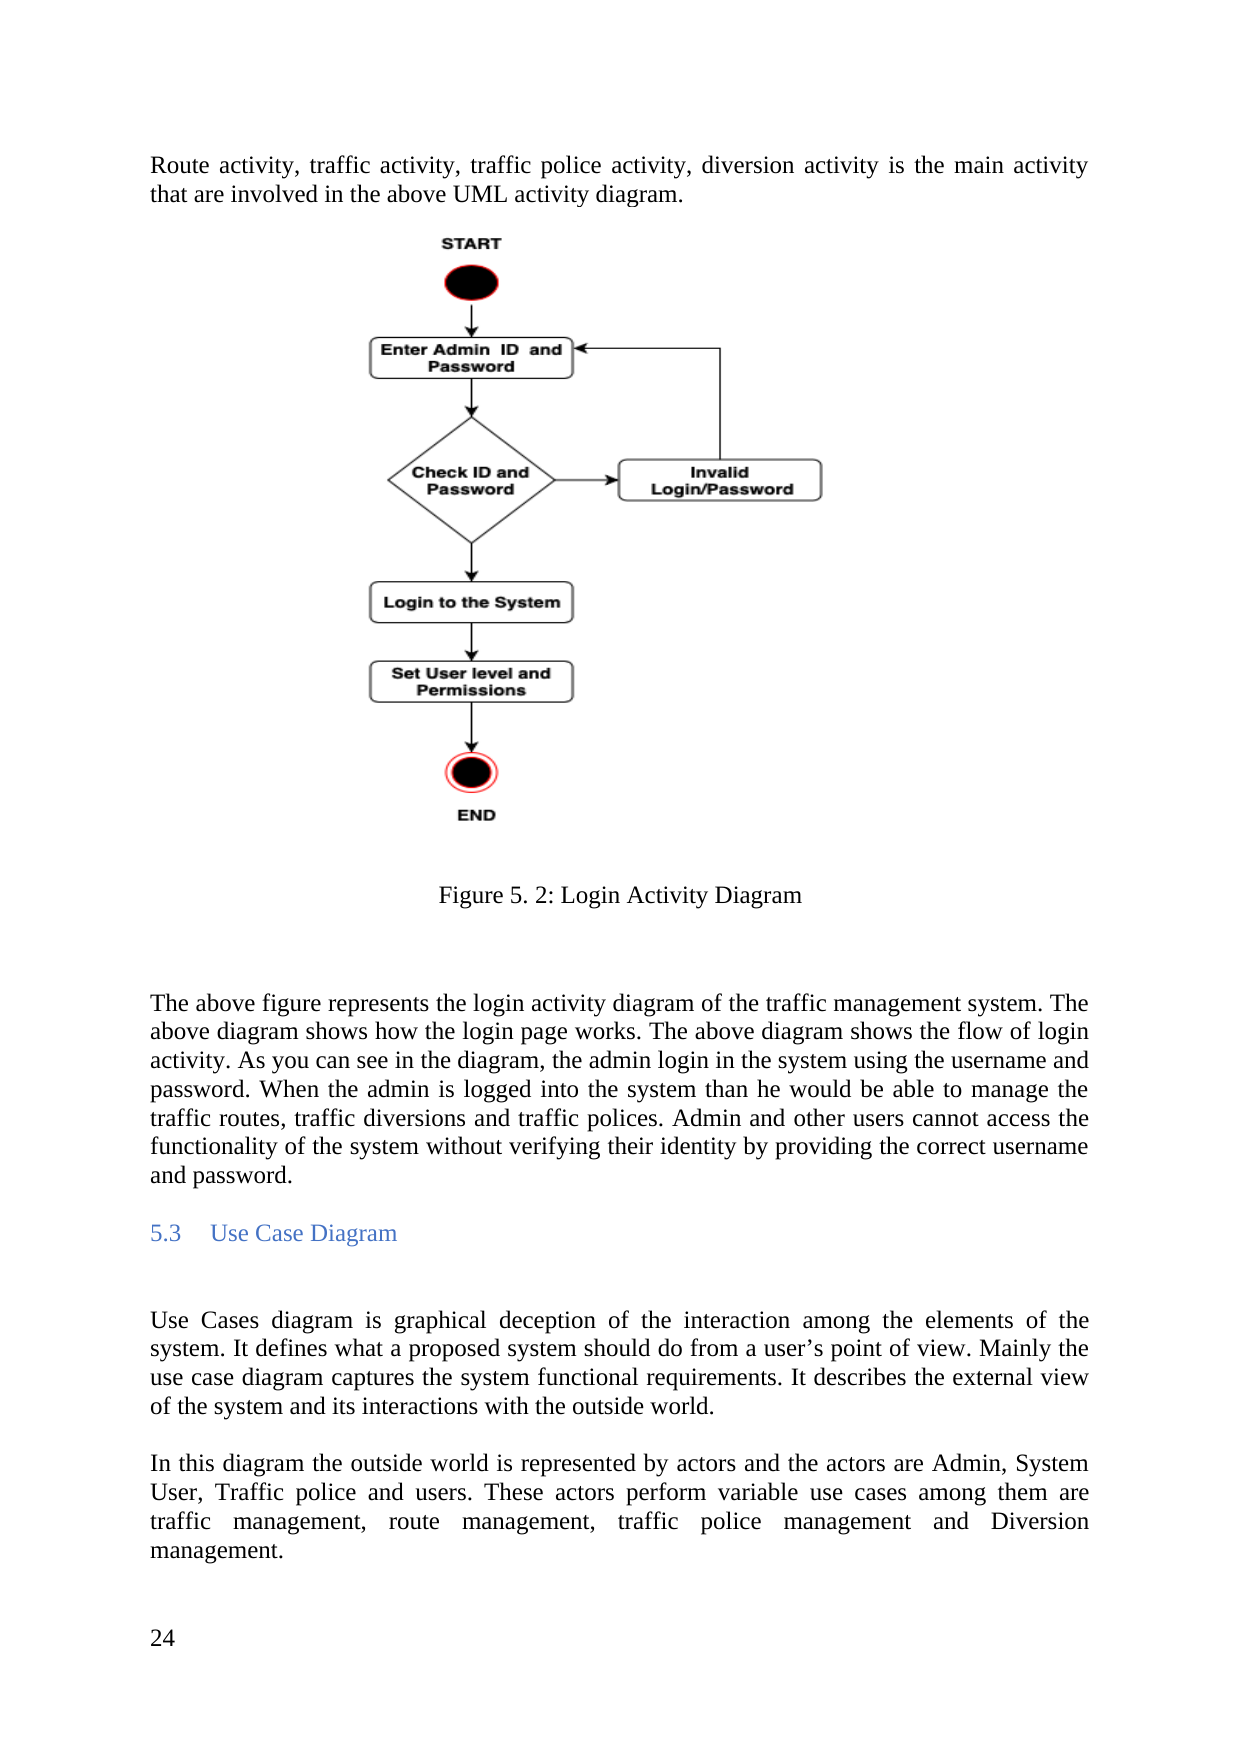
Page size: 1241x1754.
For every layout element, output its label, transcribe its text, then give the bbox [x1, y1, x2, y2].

subtitle Use Case Diagram [150, 1218, 1090, 1247]
text Figure 5. 2: Login Activity Diagram [150, 881, 1090, 909]
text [150, 150, 1090, 207]
text Use Cases diagram is graphical deception of the interaction among the elements of the system. It defines what a proposed system should do from a user’s point of view. Mainly the use case diagram captures the system functional requirements. It describes the external view of the system and its interactions with the outside world. [150, 1305, 1090, 1420]
text In this diagram the outside world is represented by actors and the actors are Admin, System User, Traffic police and users. These actors perform variable use cases among them are traffic management, route management, traffic police management and Diversion management. [150, 1448, 1090, 1563]
text The above figure represents the login activity diagram of the traffic management system. The above diagram shows how the login page works. The above diagram shows the flow of login activity. As you can see in the diagram, the admin login in the system using the username and password. When the admin is logged into the system than he would be able to manage the traffic routes, traffic diversions and traffic polices. Admin and other users cannot access the functionality of the system without verifying their identity by providing the correct username and password. [150, 988, 1090, 1189]
picture [150, 207, 914, 852]
